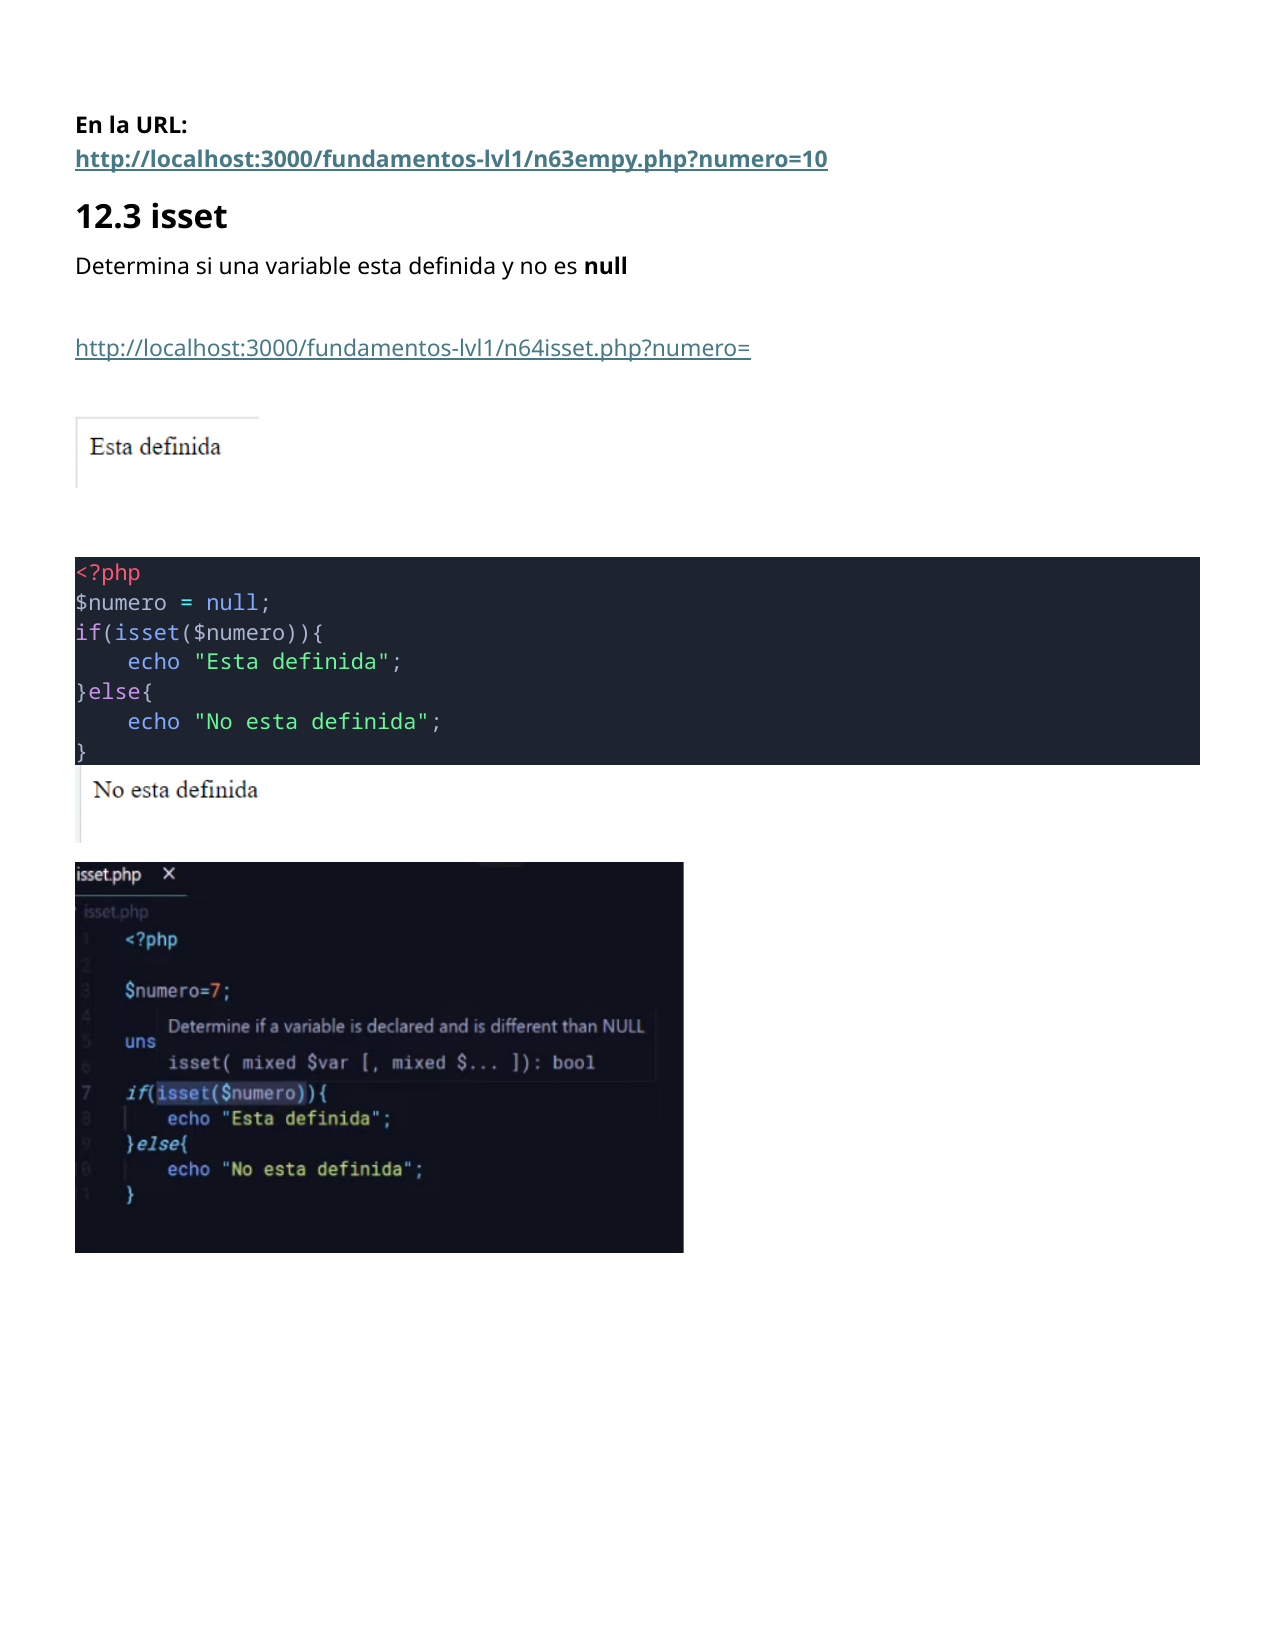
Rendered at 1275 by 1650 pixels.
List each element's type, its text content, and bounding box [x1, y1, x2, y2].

picture [75, 416, 259, 488]
text }else{ [75, 676, 1200, 706]
text En la URL: http://localhost:3000/fundamentos-lvl1/n63empy.php?numero=10 [75, 75, 1200, 174]
picture [75, 765, 302, 843]
text $numero = null; [75, 587, 1200, 616]
text } [75, 736, 1200, 765]
text http://localhost:3000/fundamentos-lvl1/n64isset.php?numero= [75, 332, 1200, 397]
picture [75, 862, 684, 1253]
text echo "No esta definida"; [75, 706, 1200, 736]
text <?php [75, 557, 1200, 587]
text Determina si una variable esta definida y no es null [75, 250, 1200, 281]
text echo "Esta definida"; [75, 646, 1200, 676]
text if(isset($numero)){ [75, 616, 1200, 646]
subtitle 12.3 isset [75, 193, 1200, 238]
